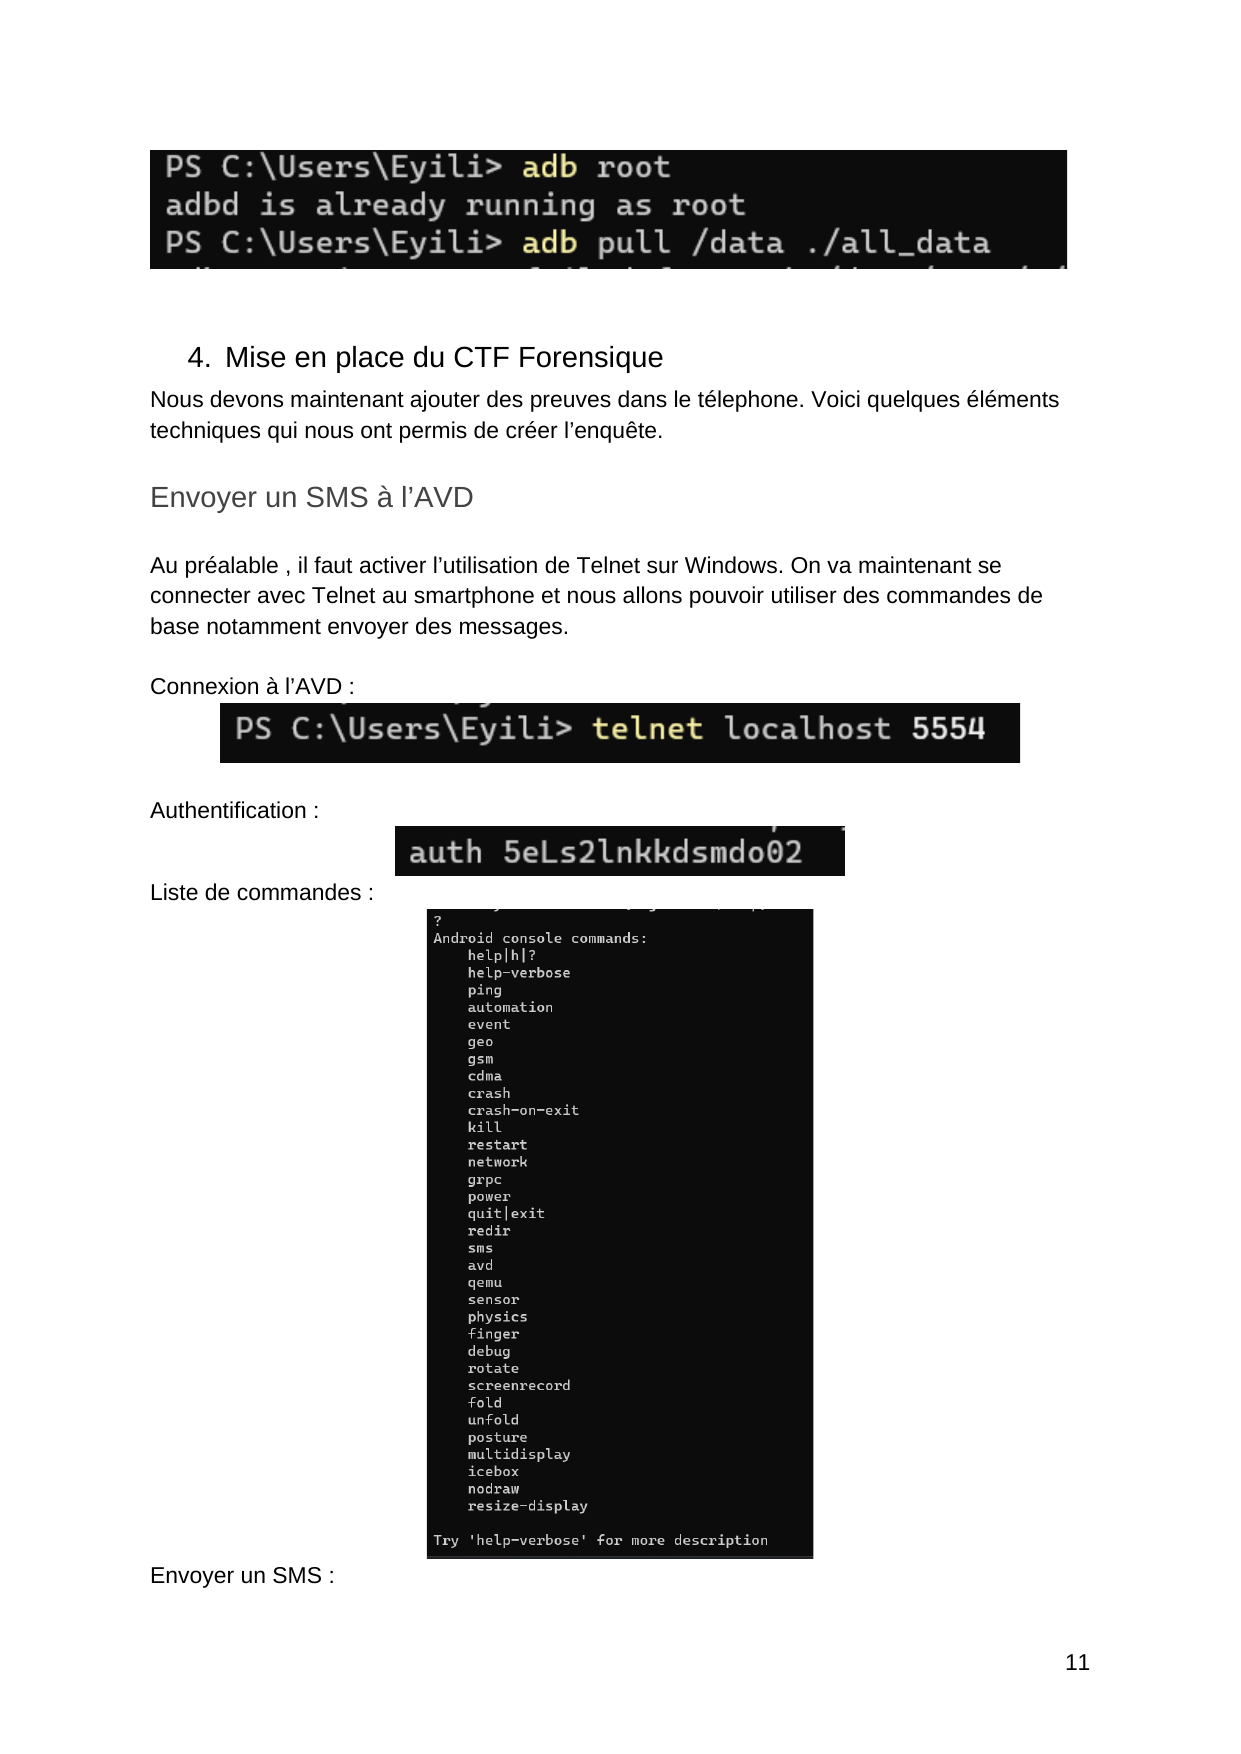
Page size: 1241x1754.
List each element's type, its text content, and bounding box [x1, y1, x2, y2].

subtitle Envoyer un SMS à l’AVD [150, 480, 1090, 514]
text Au préalable , il faut activer l’utilisation de Telnet sur Windows. On va maintenant se connecter avec Telnet au smartphone et nous allons pouvoir utiliser des commandes de base notamment envoyer des messages. [150, 552, 1090, 639]
text Authentification : [150, 797, 1090, 823]
picture [220, 703, 1020, 763]
text Liste de commandes : [150, 879, 1090, 906]
picture [395, 826, 845, 876]
text Nous devons maintenant ajouter des preuves dans le télephone. Voici quelques éléments techniques qui nous ont permis de créer l’enquête. [150, 386, 1090, 443]
subtitle Mise en place du CTF Forensique [187, 340, 1090, 374]
picture [150, 150, 1068, 269]
text Envoyer un SMS : [150, 1562, 1090, 1589]
text Connexion à l’AVD : [150, 673, 1090, 699]
picture [426, 909, 814, 1559]
